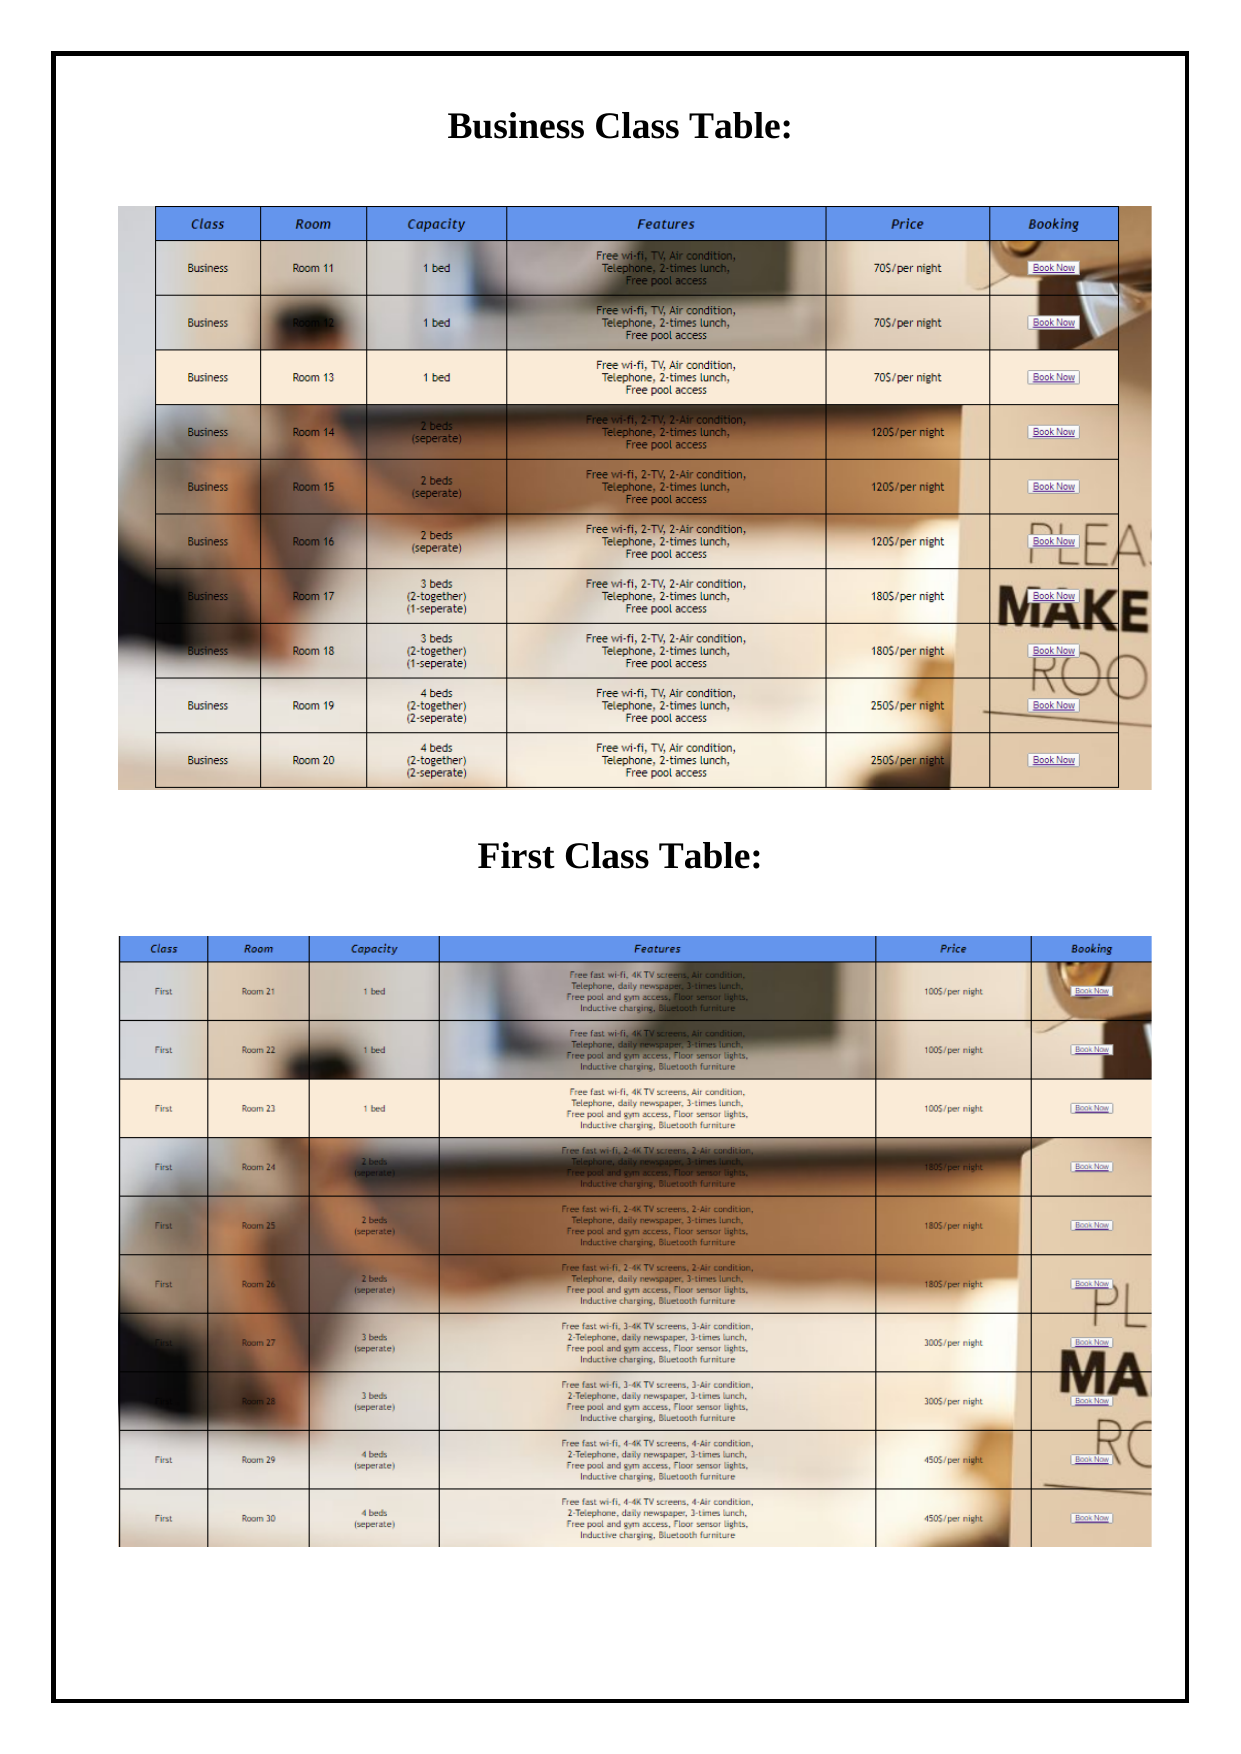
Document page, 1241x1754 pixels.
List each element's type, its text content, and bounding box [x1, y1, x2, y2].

picture [118, 936, 1152, 1547]
picture [118, 206, 1152, 790]
text First Class Table: [118, 834, 1122, 877]
text Business Class Table: [118, 103, 1122, 147]
